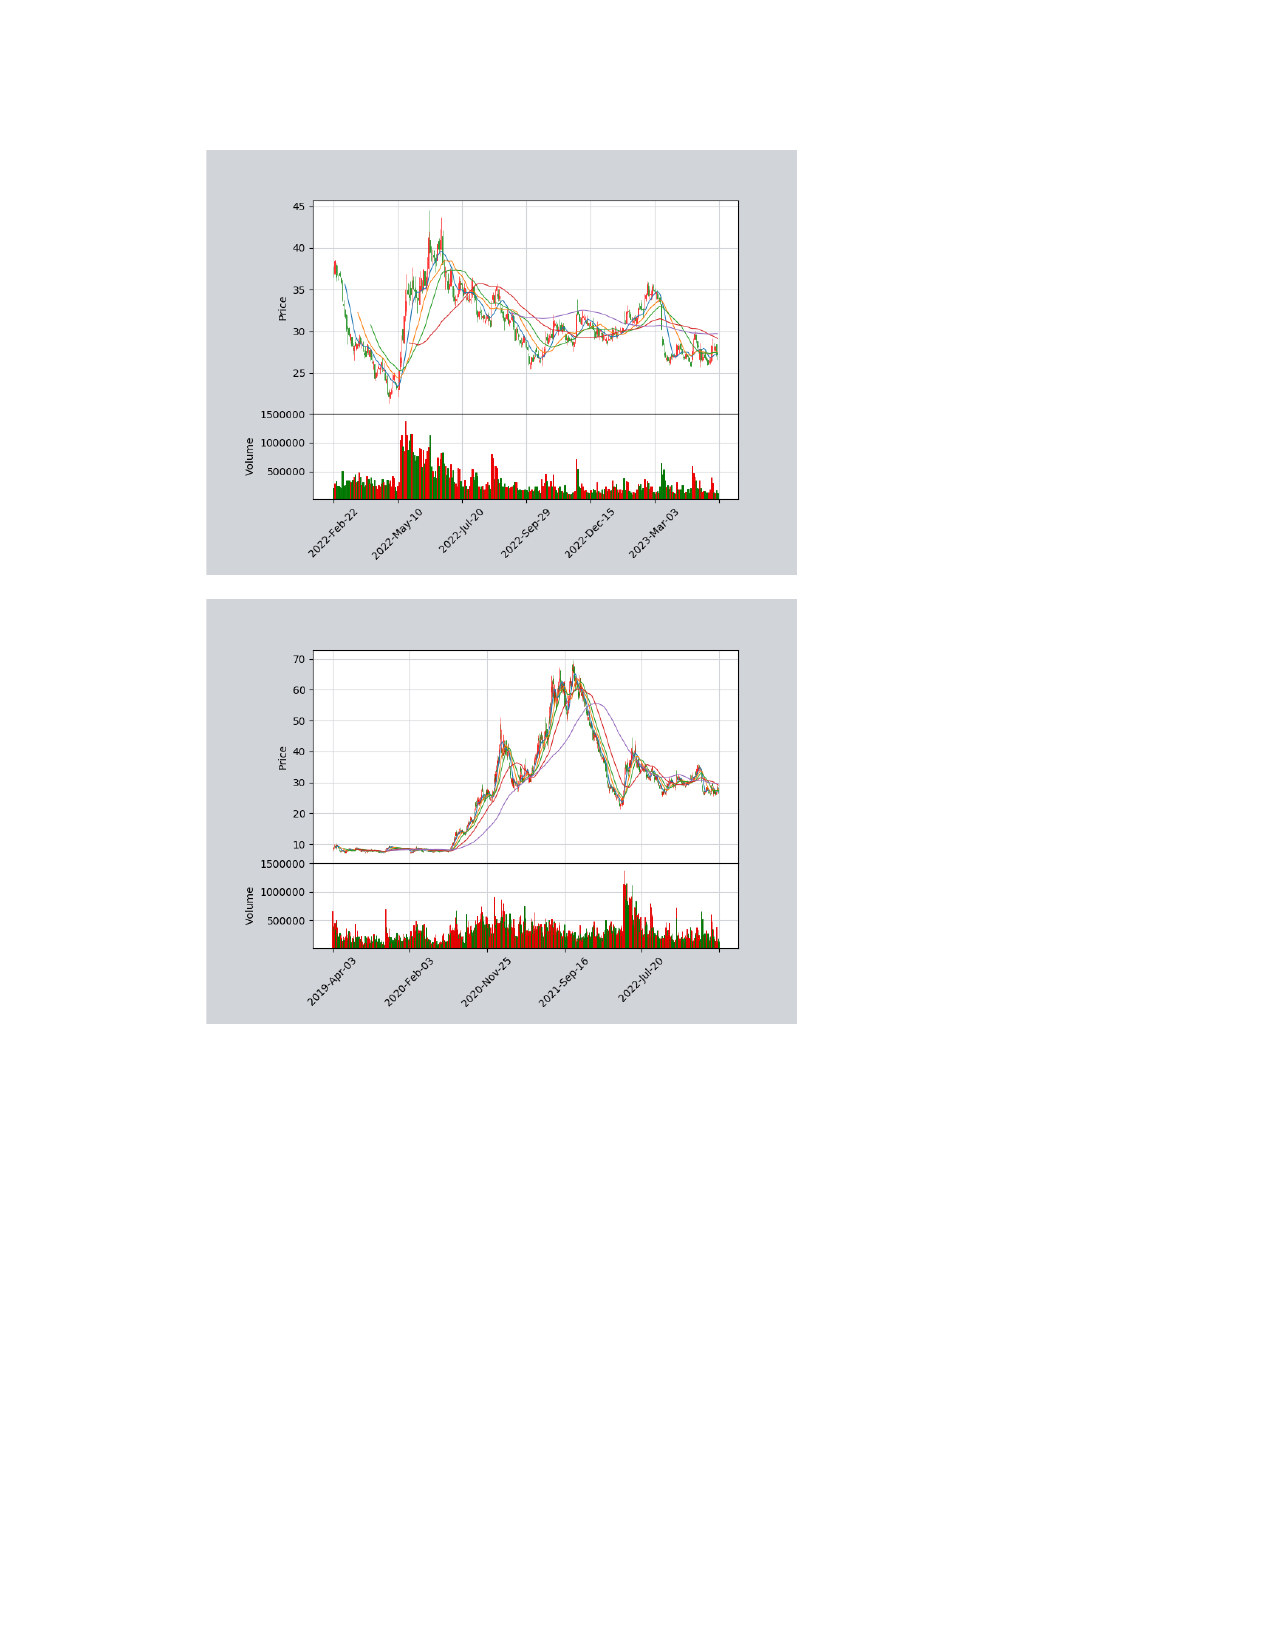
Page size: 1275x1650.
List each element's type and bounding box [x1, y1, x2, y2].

picture [206, 599, 797, 1024]
picture [206, 150, 797, 575]
